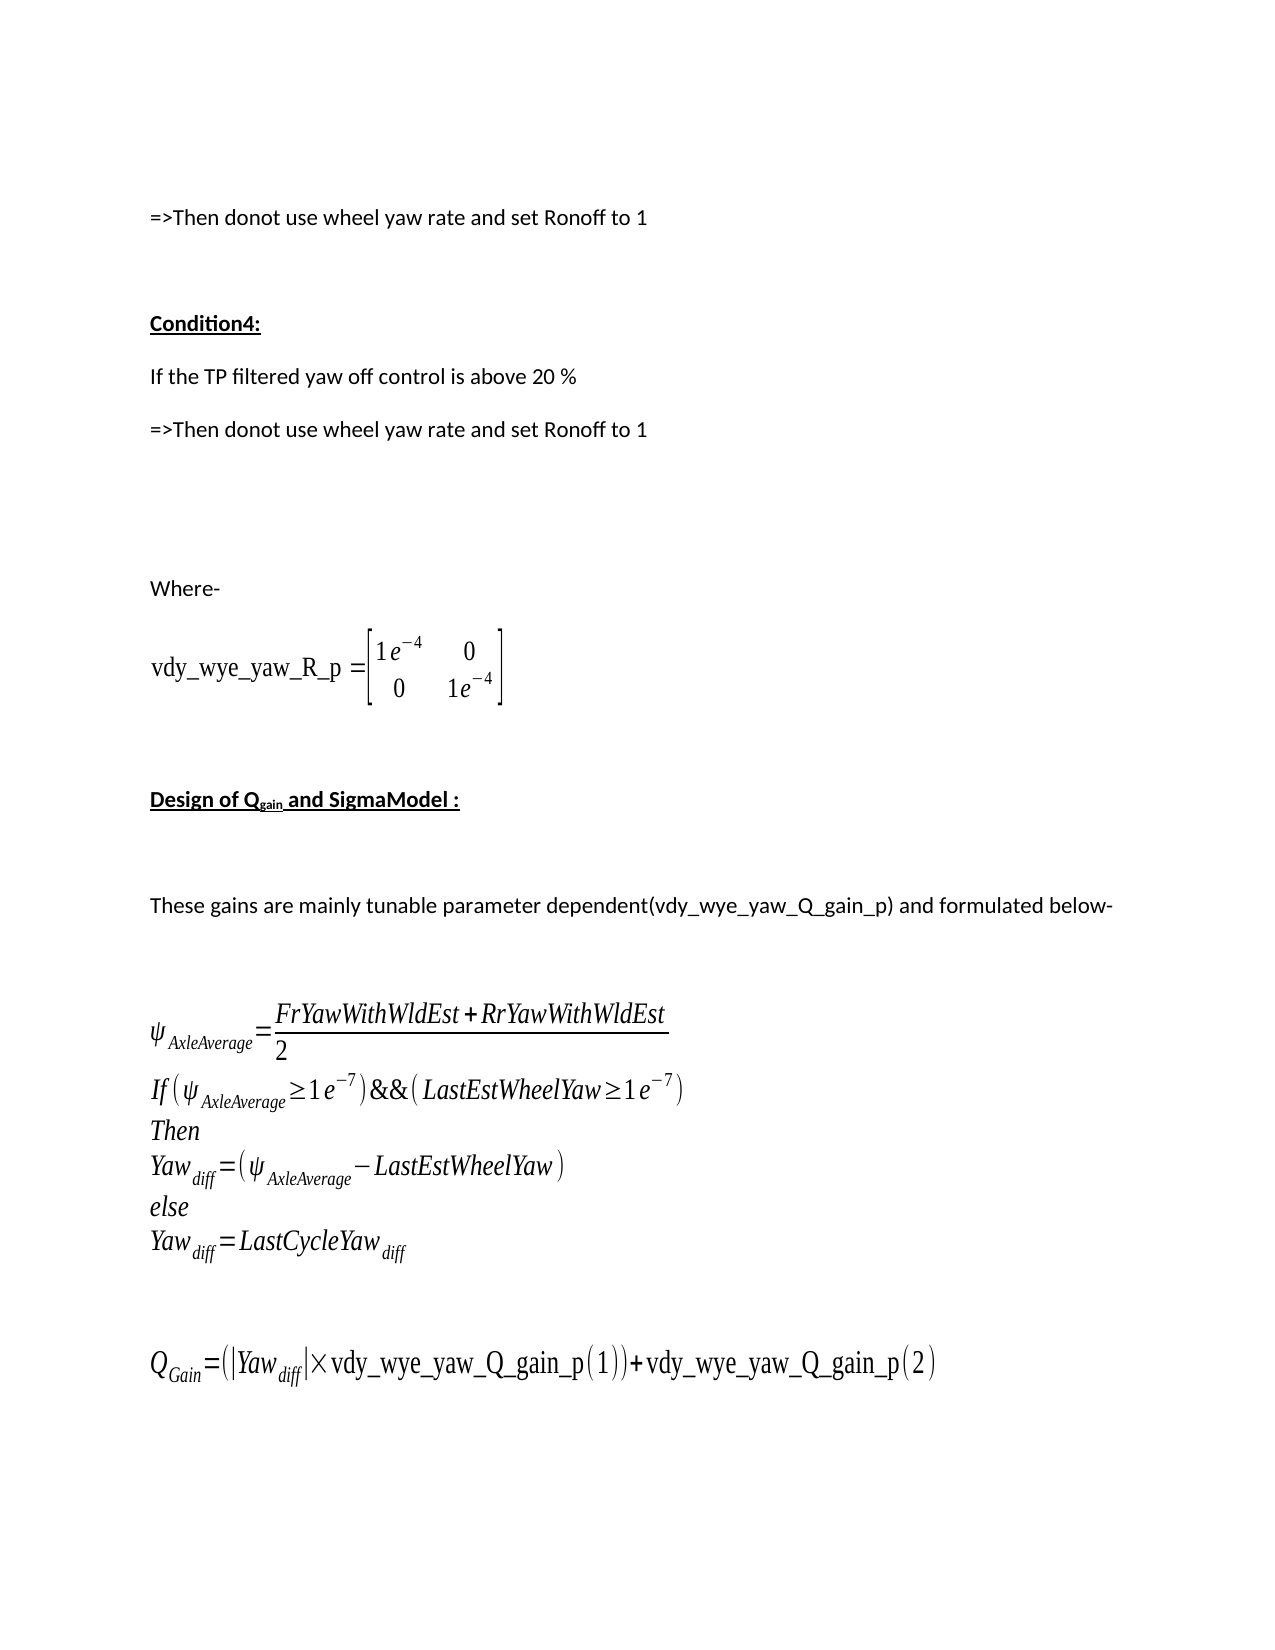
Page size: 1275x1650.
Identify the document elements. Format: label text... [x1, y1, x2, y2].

text These gains are mainly tunable parameter dependent(vdy_wye_yaw_Q_gain_p) and formulated below- [150, 891, 1125, 919]
text If the TP filtered yaw off control is above 20 % [150, 362, 1125, 390]
text Where- [150, 574, 1125, 602]
text Design of Qgain and SigmaModel : [150, 785, 1125, 813]
text =>Then donot use wheel yaw rate and set Ronoff to 1 [150, 203, 1125, 231]
text Condition4: [150, 309, 1125, 337]
text =>Then donot use wheel yaw rate and set Ronoff to 1 [150, 415, 1125, 443]
